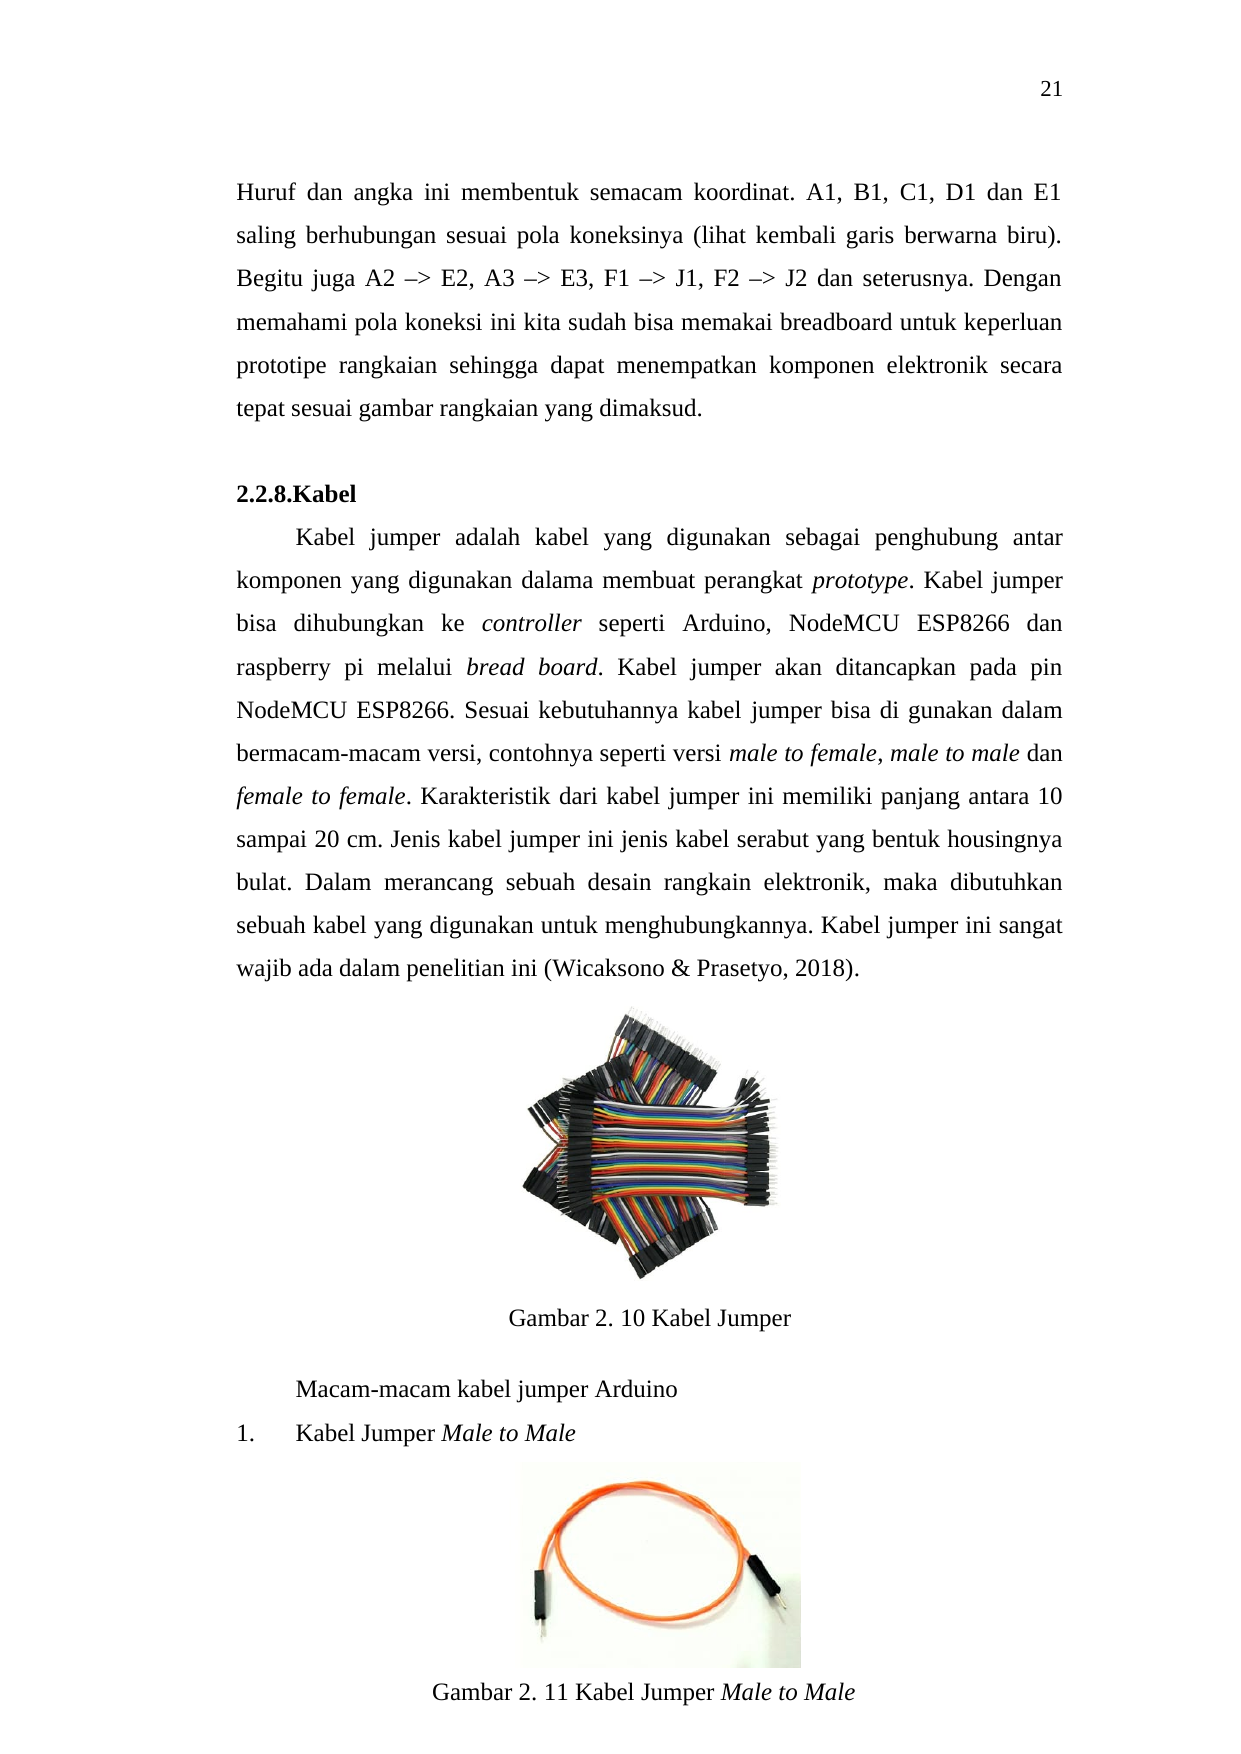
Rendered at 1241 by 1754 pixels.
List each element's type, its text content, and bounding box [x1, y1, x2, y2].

list Kabel Jumper Male to Male [236, 1418, 1063, 1446]
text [236, 177, 1063, 422]
subtitle 2.2.8.Kabel [236, 479, 1063, 508]
text Kabel jumper adalah kabel yang digunakan sebagai penghubung antar komponen yang digunakan dalama membuat perangkat prototype. Kabel jumper bisa dihubungkan ke controller seperti Arduino, NodeMCU ESP8266 dan raspberry pi melalui bread board. Kabel jumper akan ditancapkan pada pin NodeMCU ESP8266. Sesuai kebutuhannya kabel jumper bisa di gunakan dalam bermacam-macam versi, contohnya seperti versi male to female, male to male dan female to female. Karakteristik dari kabel jumper ini memiliki panjang antara 10 sampai 20 cm. Jenis kabel jumper ini jenis kabel serabut yang bentuk housingnya bulat. Dalam merancang sebuah desain rangkain elektronik, maka dibutuhkan sebuah kabel yang digunakan untuk menghubungkannya. Kabel jumper ini sangat wajib ada dalam penelitian ini (Wicaksono & Prasetyo, 2018). [236, 522, 1063, 982]
text Gambar 2. 10 Kabel Jumper [236, 1303, 1063, 1331]
list Macam-macam kabel jumper Arduino [236, 1374, 1063, 1403]
picture [498, 1462, 801, 1668]
picture [496, 996, 803, 1290]
